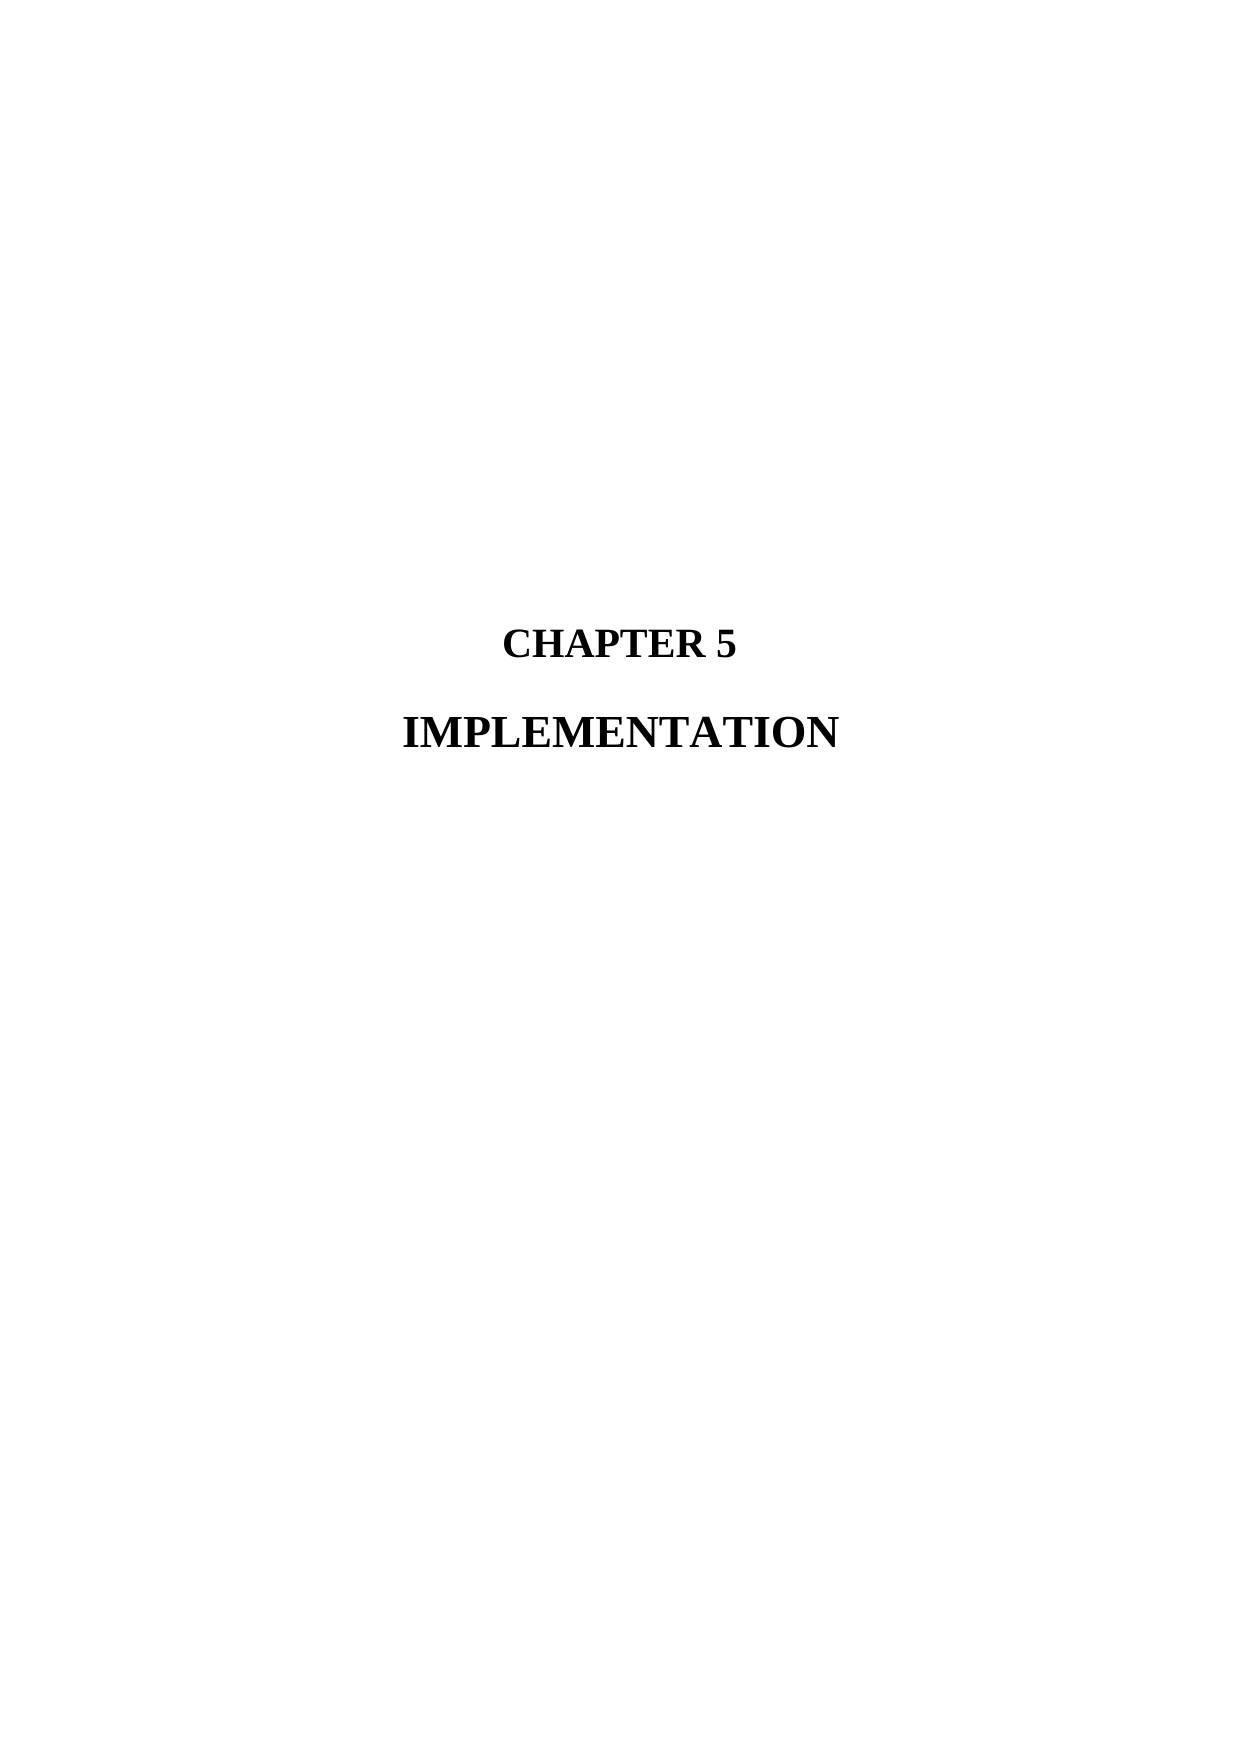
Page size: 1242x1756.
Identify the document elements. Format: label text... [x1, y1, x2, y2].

subtitle IMPLEMENTATION [150, 704, 1092, 757]
subtitle CHAPTER 5 [150, 619, 1089, 667]
